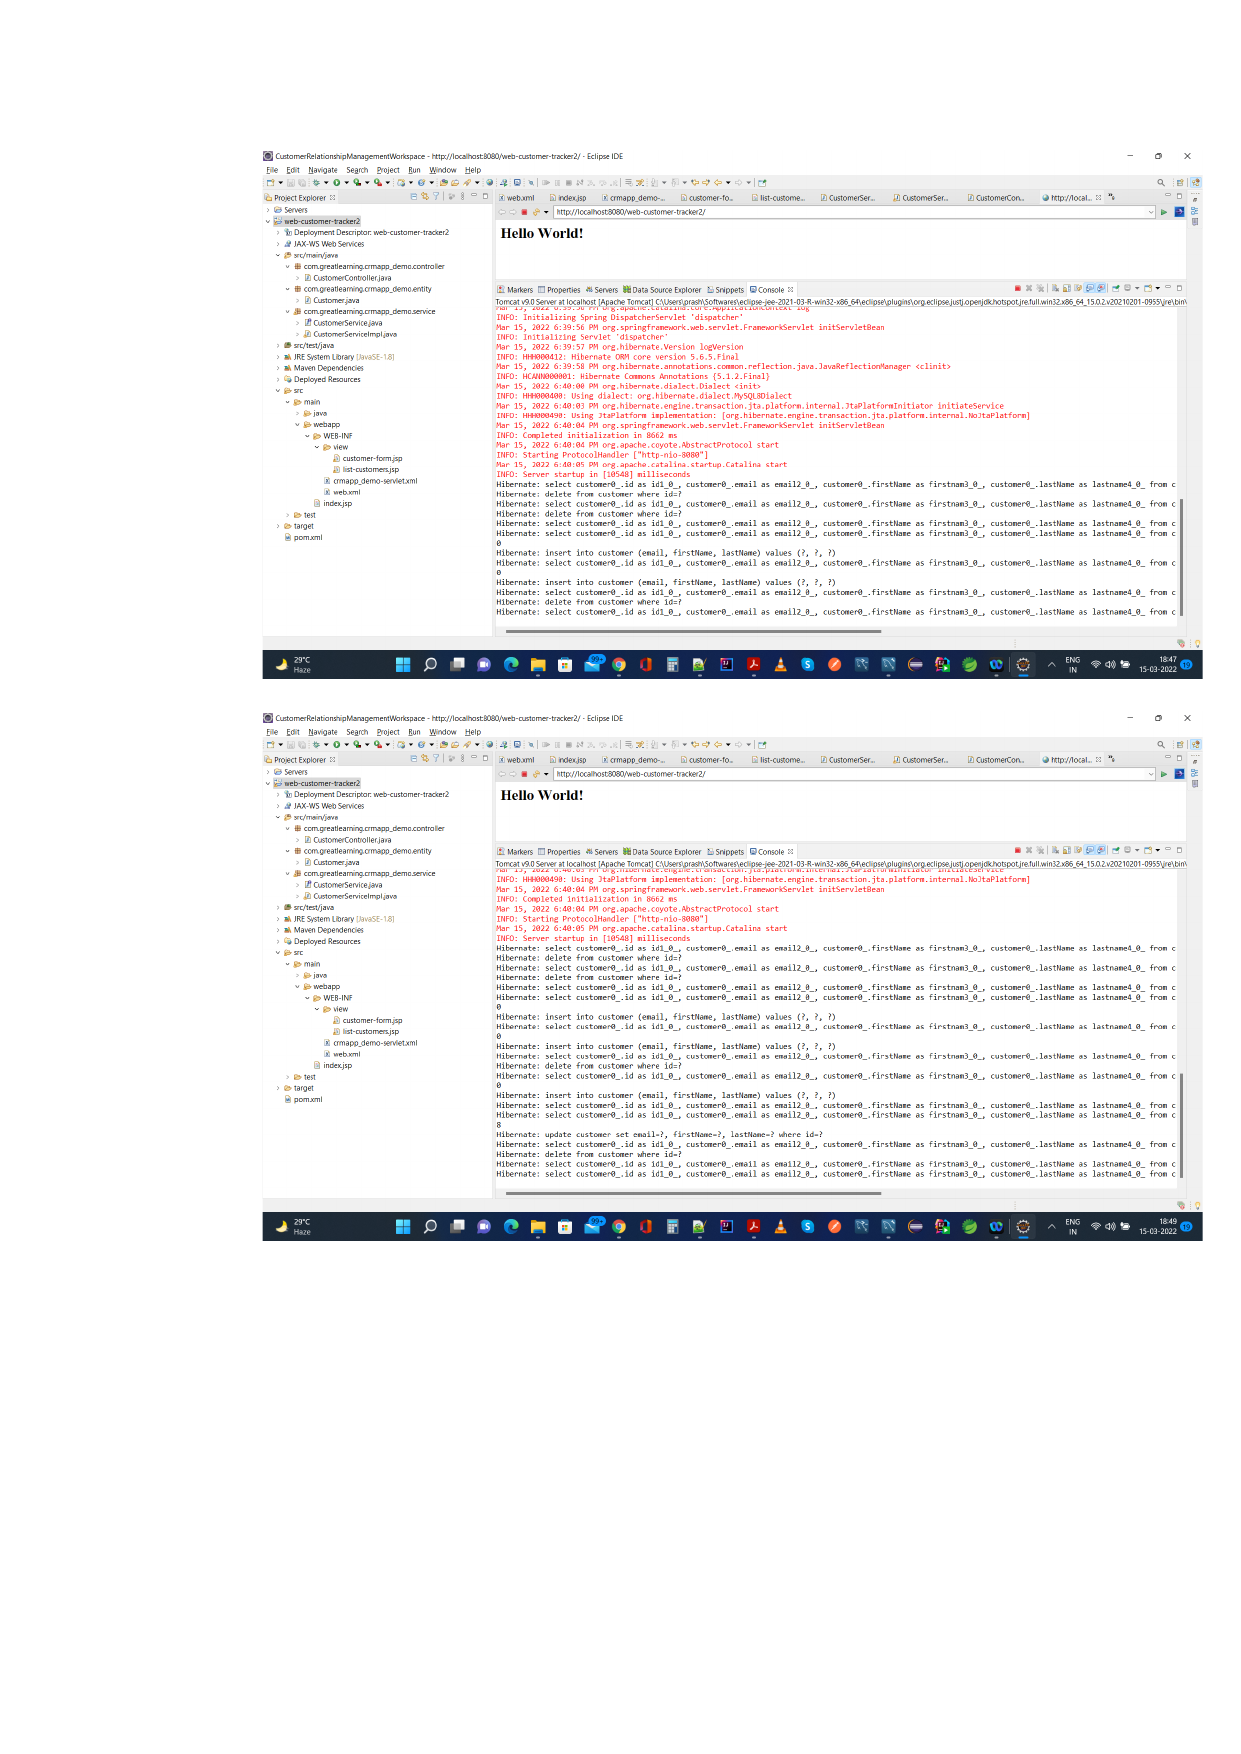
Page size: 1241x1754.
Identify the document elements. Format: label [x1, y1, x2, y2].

picture [262, 711, 1203, 1241]
picture [262, 150, 1203, 679]
